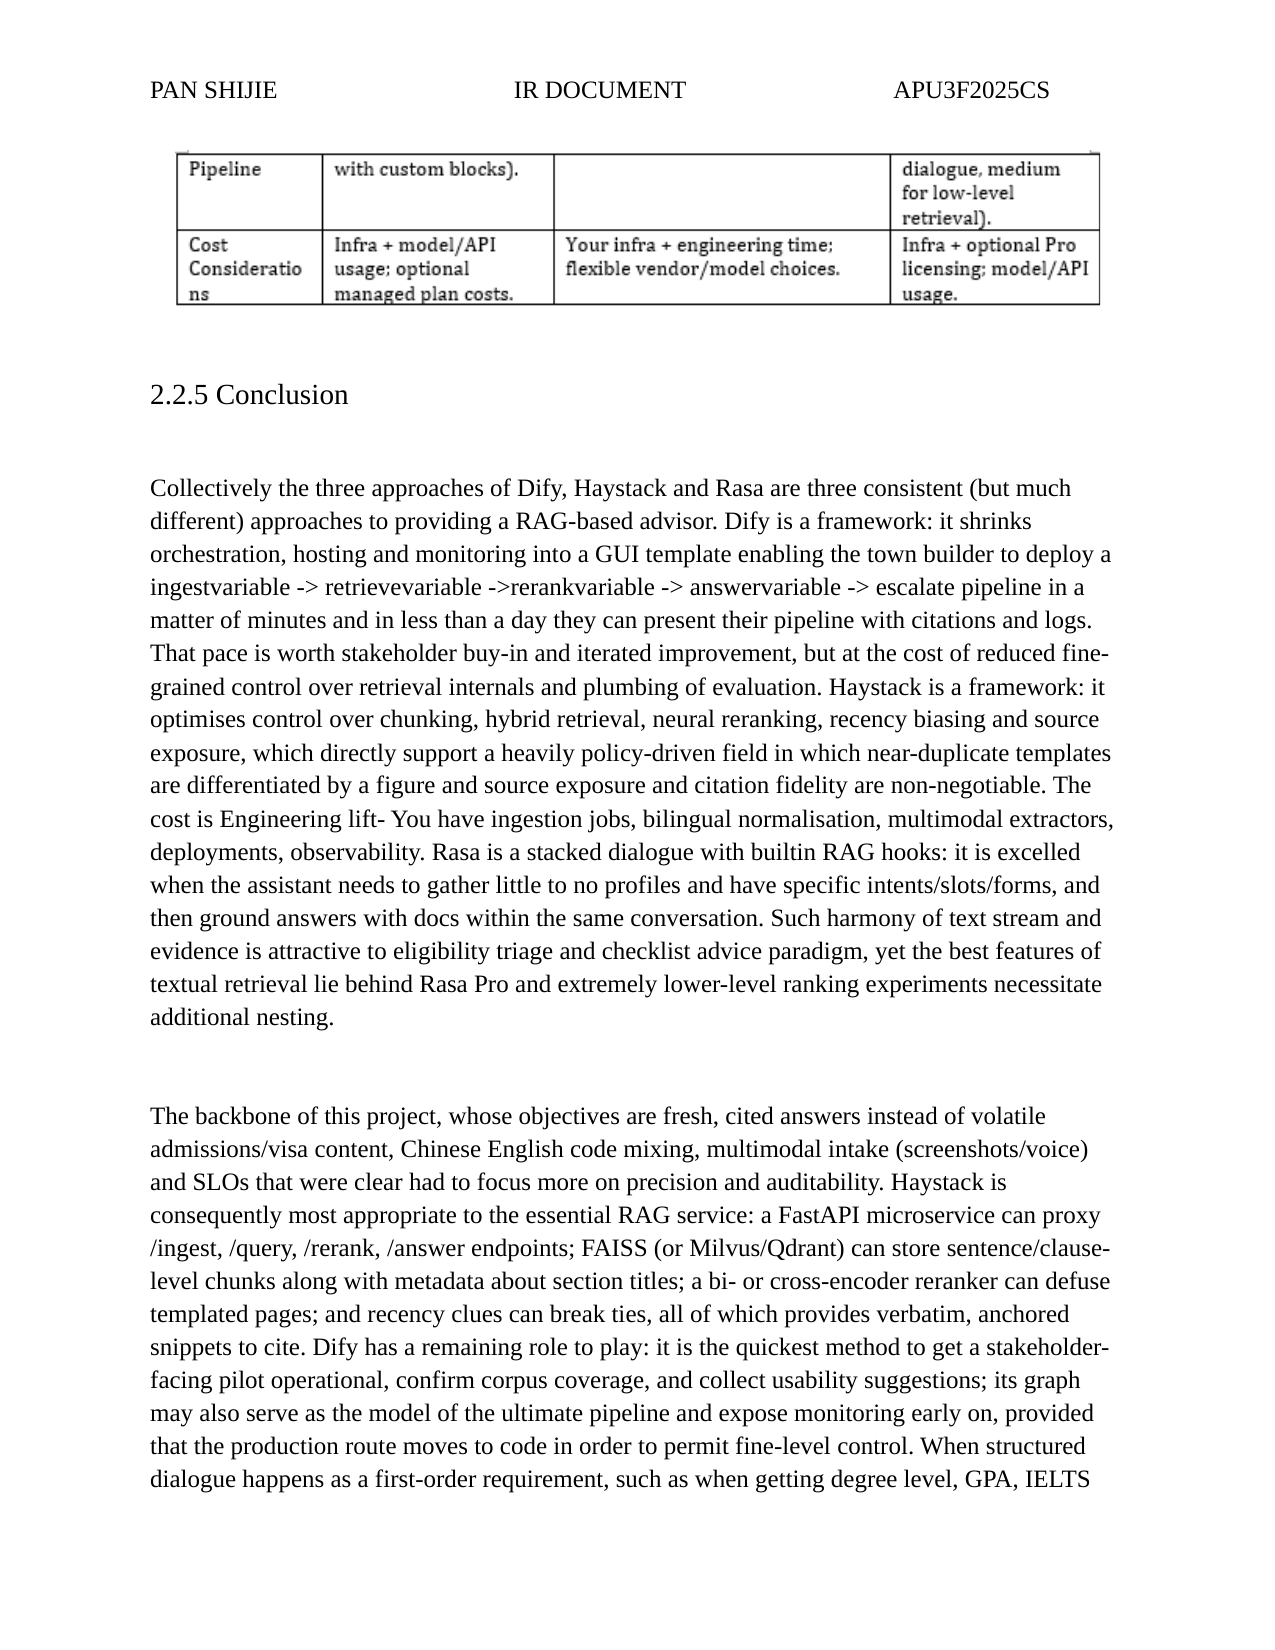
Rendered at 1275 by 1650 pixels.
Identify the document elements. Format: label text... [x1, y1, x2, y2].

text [150, 1101, 1125, 1493]
subtitle 2.2.5 Conclusion [150, 377, 1125, 410]
picture [175, 150, 1100, 307]
text Collectively the three approaches of Dify, Haystack and Rasa are three consistent (but much different) approaches to providing a RAG-based advisor. Dify is a framework: it shrinks orchestration, hosting and monitoring into a GUI template enabling the town builder to deploy a ingestvariable -> retrievevariable ->rerankvariable -> answervariable -> escalate pipeline in a matter of minutes and in less than a day they can present their pipeline with citations and logs. That pace is worth stakeholder buy-in and iterated improvement, but at the cost of reduced fine-grained control over retrieval internals and plumbing of evaluation. Haystack is a framework: it optimises control over chunking, hybrid retrieval, neural reranking, recency biasing and source exposure, which directly support a heavily policy-driven field in which near-duplicate templates are differentiated by a figure and source exposure and citation fidelity are non-negotiable. The cost is Engineering lift- You have ingestion jobs, bilingual normalisation, multimodal extractors, deployments, observability. Rasa is a stacked dialogue with builtin RAG hooks: it is excelled when the assistant needs to gather little to no profiles and have specific intents/slots/forms, and then ground answers with docs within the same conversation. Such harmony of text stream and evidence is attractive to eligibility triage and checklist advice paradigm, yet the best features of textual retrieval lie behind Rasa Pro and extremely lower-level ranking experiments necessitate additional nesting. [150, 473, 1125, 1031]
